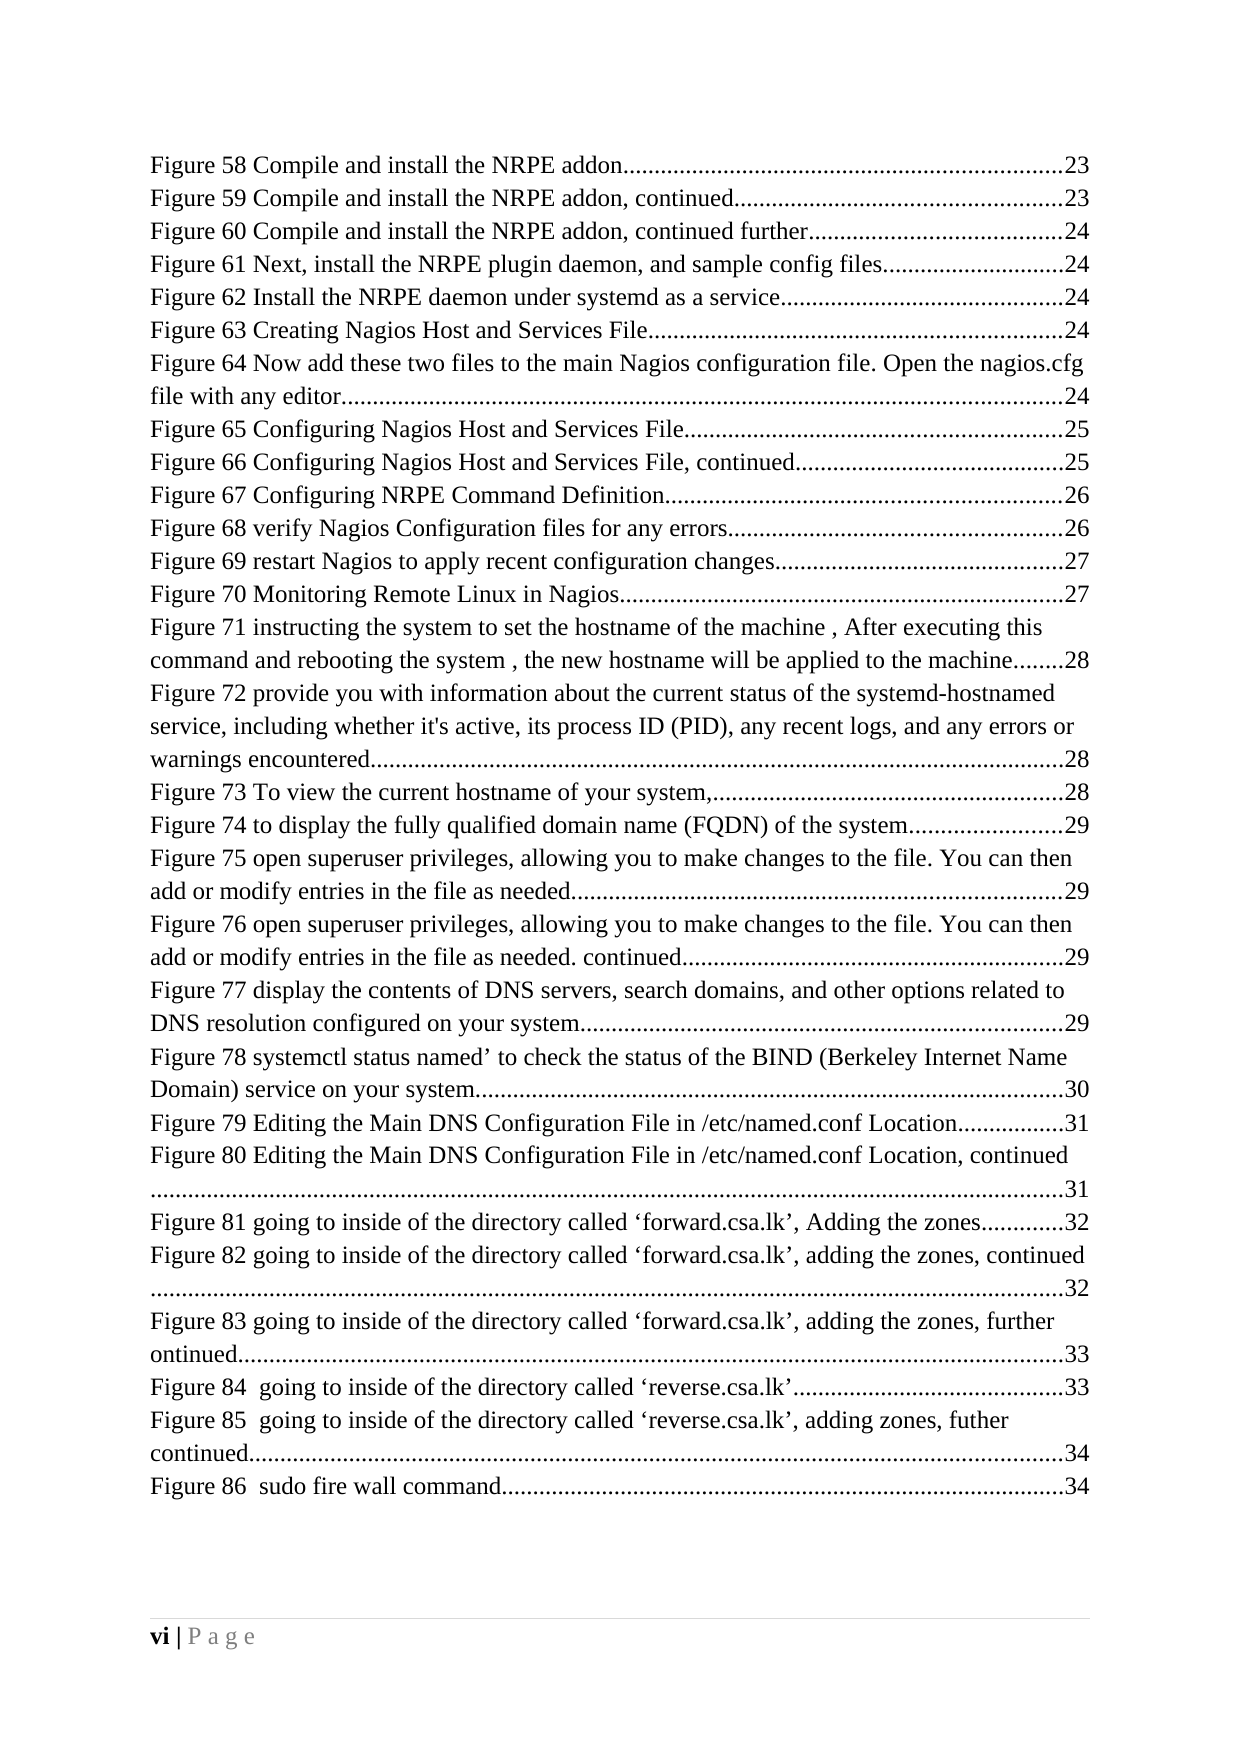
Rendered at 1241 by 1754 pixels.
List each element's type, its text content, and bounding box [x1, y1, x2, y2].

text Figure 83 going to inside of the directory called ‘forward.csa.lk’, adding the zones, further ontinued 33 [150, 1306, 1090, 1367]
text Figure 62 Install the NRPE daemon under systemd as a service. 24 [150, 282, 1090, 311]
text Figure 73 To view the current hostname of your system, 28 [150, 777, 1090, 806]
text Figure 78 systemctl status named’ to check the status of the BIND (Berkeley Internet Name Domain) service on your system. 30 [150, 1042, 1090, 1103]
text Figure 64 Now add these two files to the main Nagios configuration file. Open the nagios.cfg file with any editor. 24 [150, 348, 1090, 410]
text Figure 74 to display the fully qualified domain name (FQDN) of the system 29 [150, 810, 1090, 839]
text Figure 72 provide you with information about the current status of the systemd-hostnamed service, including whether it's active, its process ID (PID), any recent logs, and any errors or warnings encountered 28 [150, 678, 1090, 773]
text Figure 59 Compile and install the NRPE addon, continued 23 [150, 183, 1090, 212]
text Figure 60 Compile and install the NRPE addon, continued further 24 [150, 216, 1090, 245]
text Figure 76 open superuser privileges, allowing you to make changes to the file. You can then add or modify entries in the file as needed. continued 29 [150, 909, 1090, 971]
text Figure 86 sudo fire wall command 34 [150, 1471, 1090, 1499]
text Figure 81 going to inside of the directory called ‘forward.csa.lk’, Adding the zones 32 [150, 1207, 1090, 1235]
text Figure 77 display the contents of DNS servers, search domains, and other options related to DNS resolution configured on your system. 29 [150, 976, 1090, 1037]
text Figure 69 restart Nagios to apply recent configuration changes 27 [150, 546, 1090, 575]
text Figure 84 going to inside of the directory called ‘reverse.csa.lk’ 33 [150, 1372, 1090, 1401]
text Figure 79 Editing the Main DNS Configuration File in /etc/named.conf Location 31 [150, 1108, 1090, 1136]
text Figure 58 Compile and install the NRPE addon 23 [150, 150, 1090, 179]
text Figure 82 going to inside of the directory called ‘forward.csa.lk’, adding the zones, continued 32 [150, 1240, 1090, 1301]
text Figure 80 Editing the Main DNS Configuration File in /etc/named.conf Location, continued 31 [150, 1141, 1090, 1202]
text Figure 61 Next, install the NRPE plugin daemon, and sample config files. 24 [150, 249, 1090, 278]
text Figure 70 Monitoring Remote Linux in Nagios 27 [150, 579, 1090, 608]
text Figure 71 instructing the system to set the hostname of the machine , After executing this command and rebooting the system , the new hostname will be applied to the machine 28 [150, 612, 1090, 674]
text Figure 65 Configuring Nagios Host and Services File 25 [150, 414, 1090, 443]
text Figure 66 Configuring Nagios Host and Services File, continued 25 [150, 447, 1090, 476]
text Figure 68 verify Nagios Configuration files for any errors 26 [150, 513, 1090, 542]
text Figure 63 Creating Nagios Host and Services File 24 [150, 315, 1090, 344]
text Figure 85 going to inside of the directory called ‘reverse.csa.lk’, adding zones, futher continued 34 [150, 1405, 1090, 1467]
text Figure 67 Configuring NRPE Command Definition 26 [150, 480, 1090, 509]
text Figure 75 open superuser privileges, allowing you to make changes to the file. You can then add or modify entries in the file as needed. 29 [150, 843, 1090, 905]
